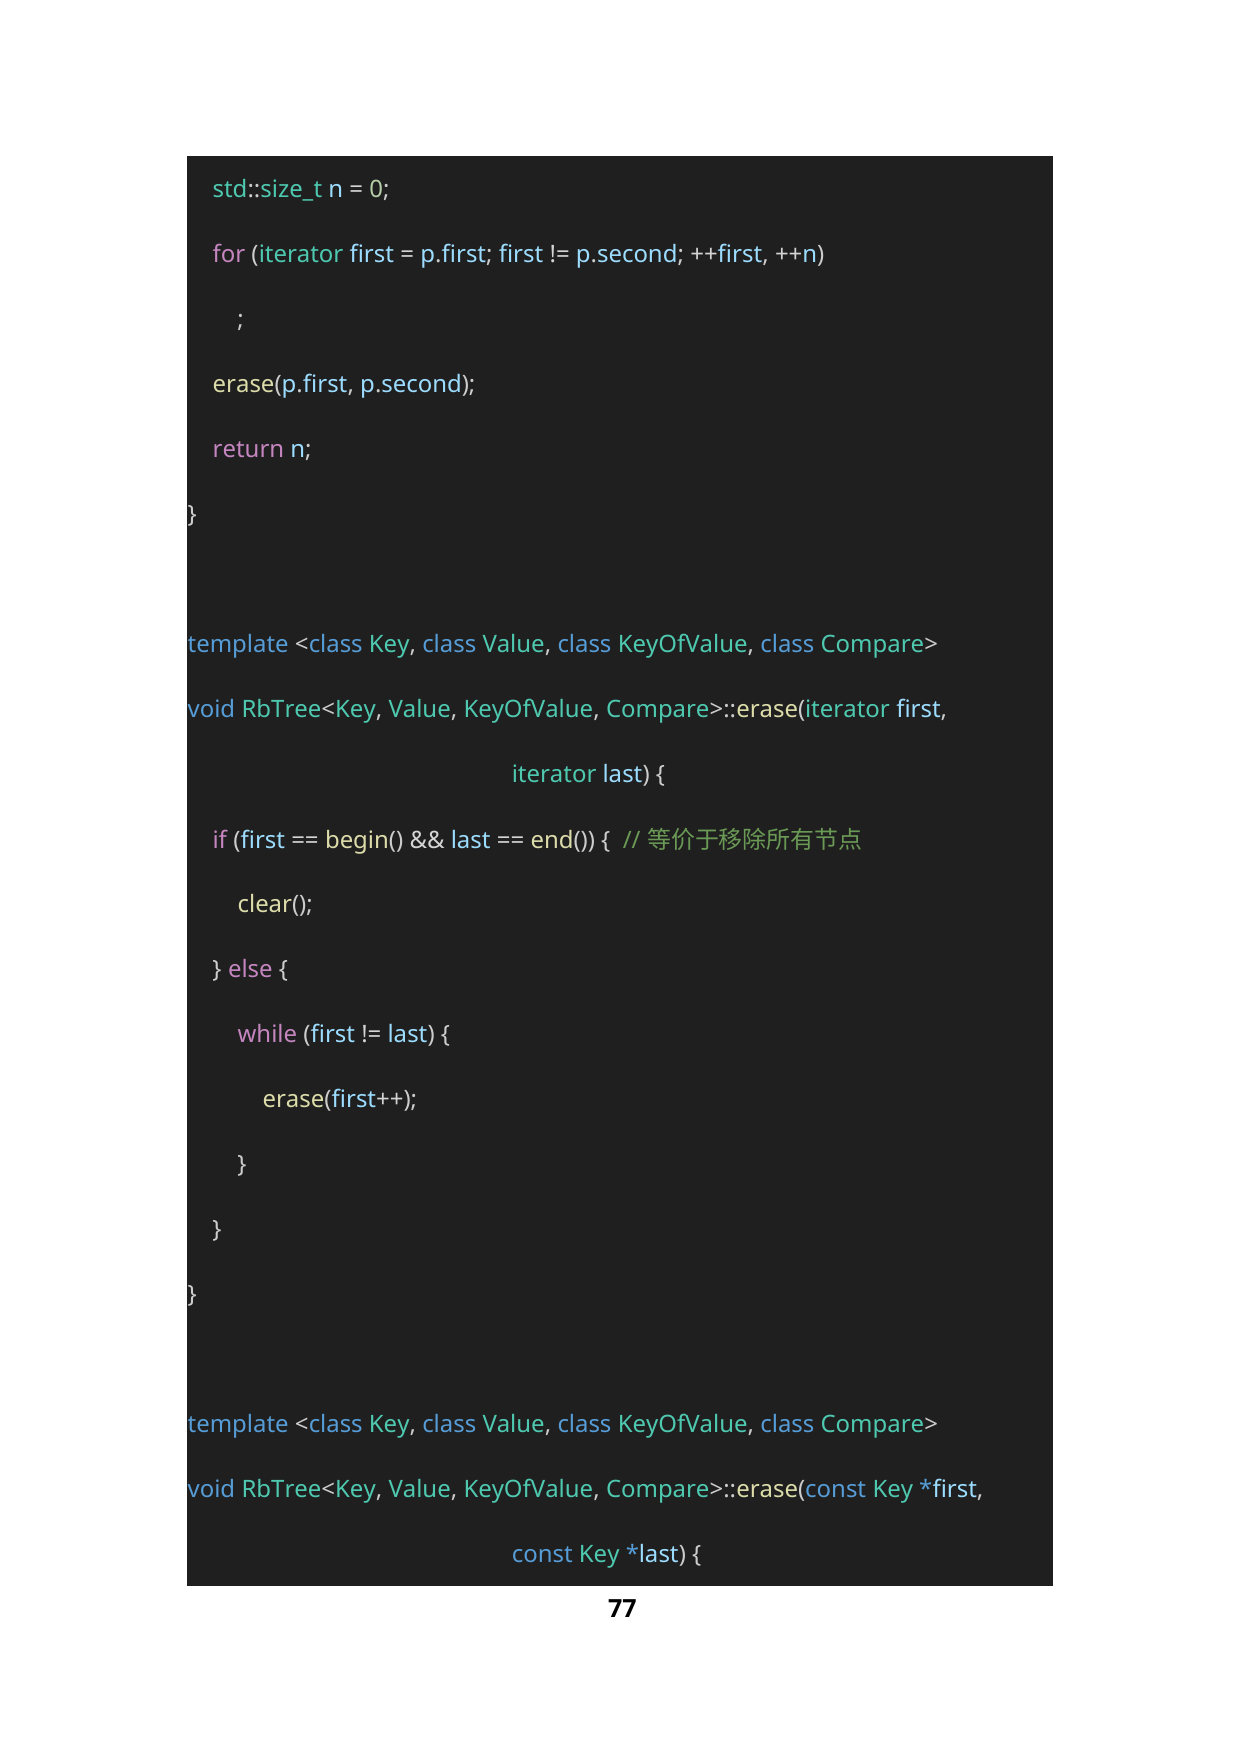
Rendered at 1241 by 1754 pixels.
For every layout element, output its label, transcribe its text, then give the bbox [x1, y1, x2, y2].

text for (iterator first = p.first; first != p.second; ++first, ++n) [187, 221, 1053, 286]
text template <class Key, class Value, class KeyOfValue, class Compare> [187, 611, 1053, 676]
text while (first != last) { [187, 1001, 1053, 1066]
text ; [187, 286, 1053, 351]
text std::size_t n = 0; [187, 156, 1053, 221]
text } [187, 1131, 1053, 1196]
text void RbTree<Key, Value, KeyOfValue, Compare>::erase(const Key *first, [187, 1456, 1053, 1521]
text } [187, 1196, 1053, 1261]
text if (first == begin() && last == end()) { // 等价于移除所有节点 [187, 806, 1053, 871]
text } else { [187, 936, 1053, 1001]
text erase(p.first, p.second); [187, 351, 1053, 416]
text } [187, 1261, 1053, 1326]
text const Key *last) { [187, 1521, 1053, 1586]
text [187, 1391, 1053, 1456]
text return n; [187, 416, 1053, 481]
text } [187, 481, 1053, 546]
text iterator last) { [187, 741, 1053, 806]
text erase(first++); [187, 1066, 1053, 1131]
text clear(); [187, 871, 1053, 936]
text void RbTree<Key, Value, KeyOfValue, Compare>::erase(iterator first, [187, 676, 1053, 741]
